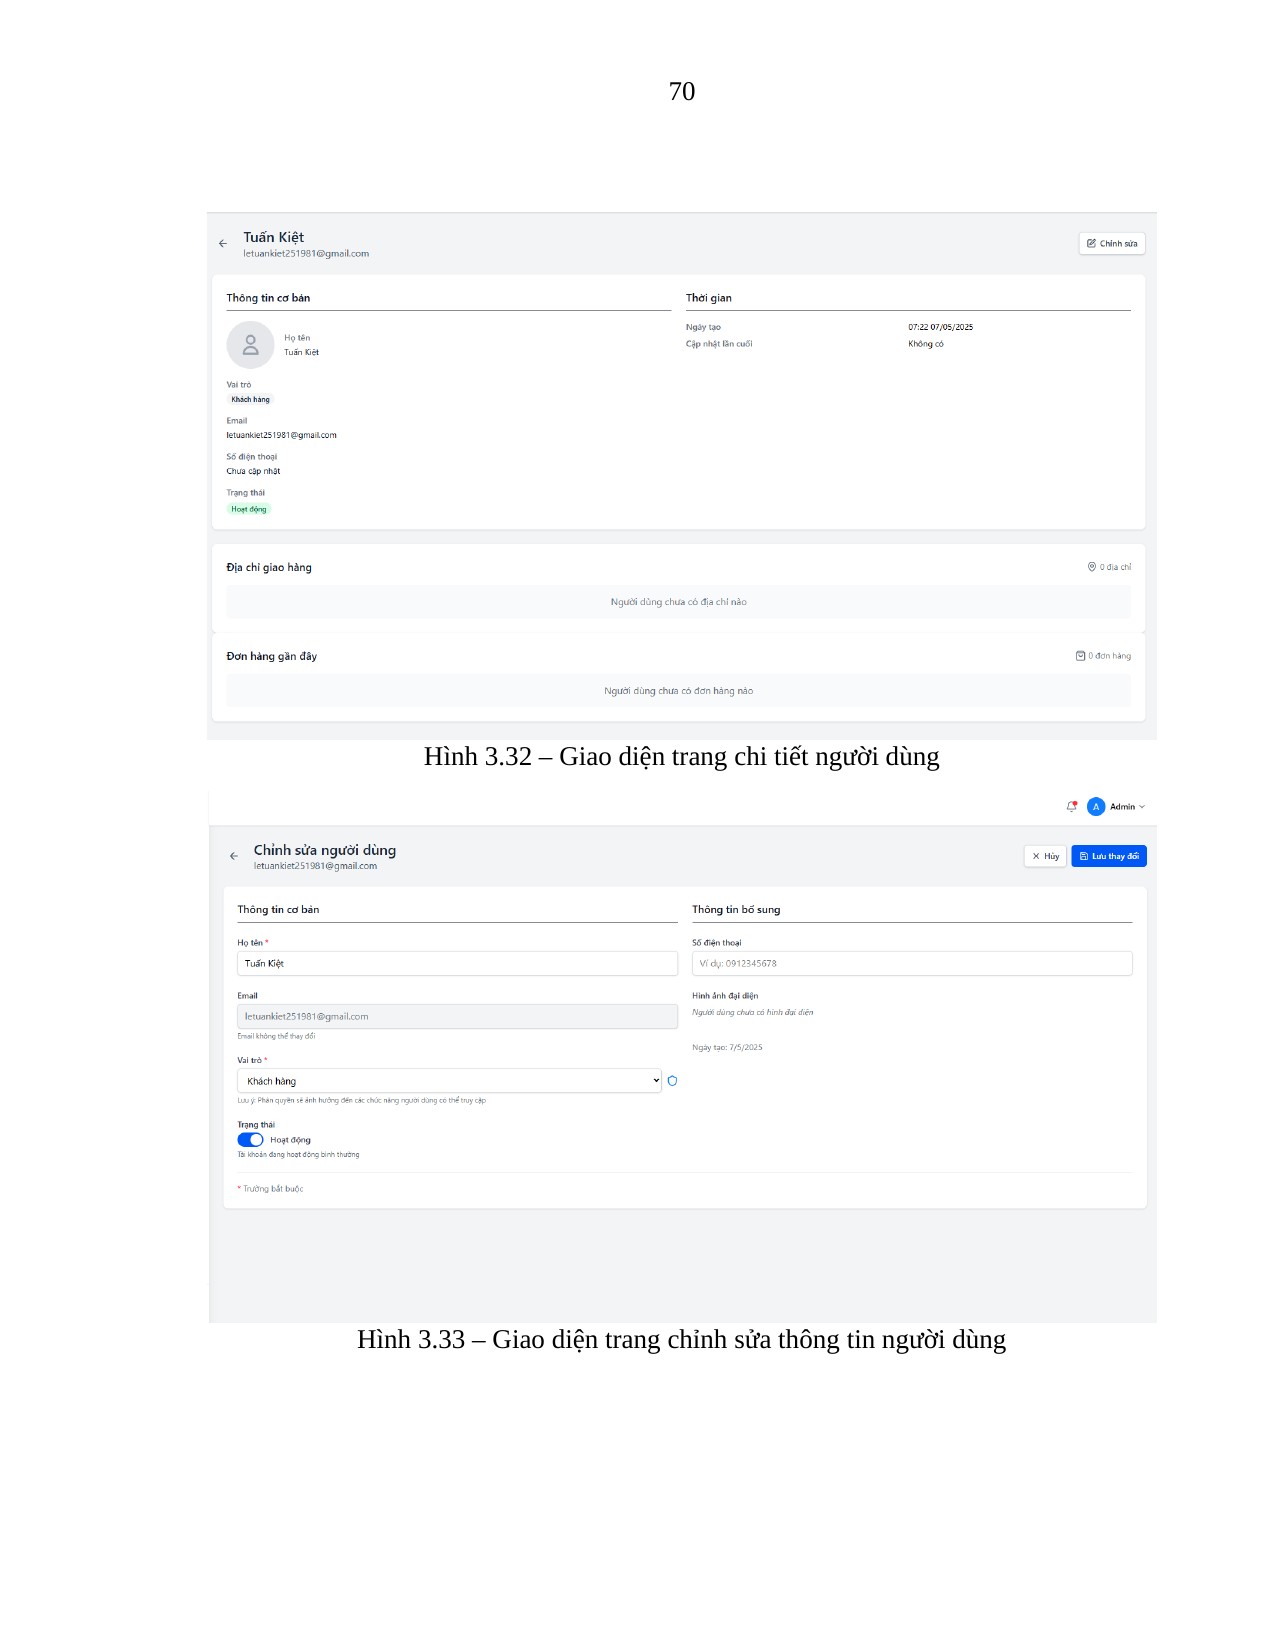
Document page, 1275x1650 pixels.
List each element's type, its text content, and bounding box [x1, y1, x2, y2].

picture [206, 206, 1157, 740]
picture [206, 791, 1157, 1323]
